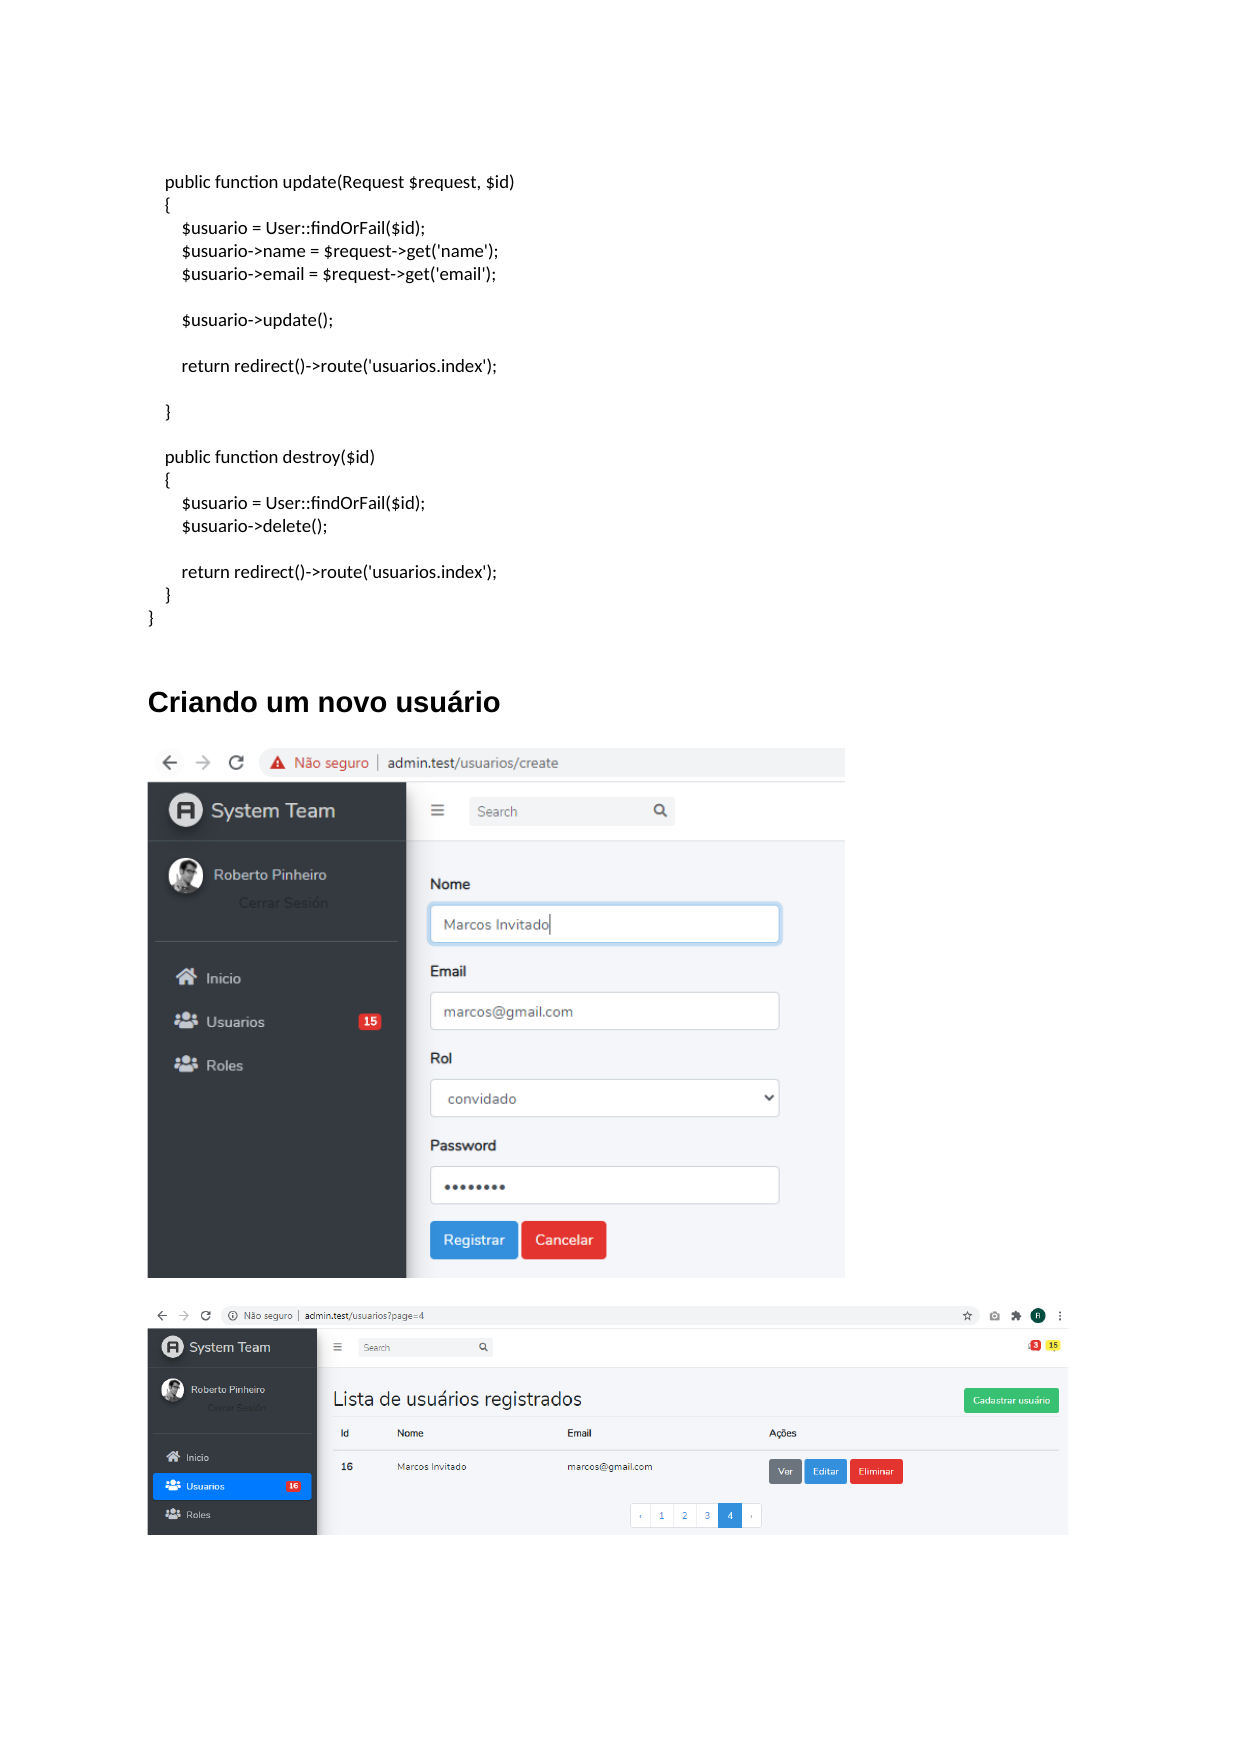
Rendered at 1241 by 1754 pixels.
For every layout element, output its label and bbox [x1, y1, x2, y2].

picture [147, 1306, 1069, 1535]
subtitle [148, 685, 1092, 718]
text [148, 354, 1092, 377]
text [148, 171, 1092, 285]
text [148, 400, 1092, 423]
picture [147, 746, 845, 1278]
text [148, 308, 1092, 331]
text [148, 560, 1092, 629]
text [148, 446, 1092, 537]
